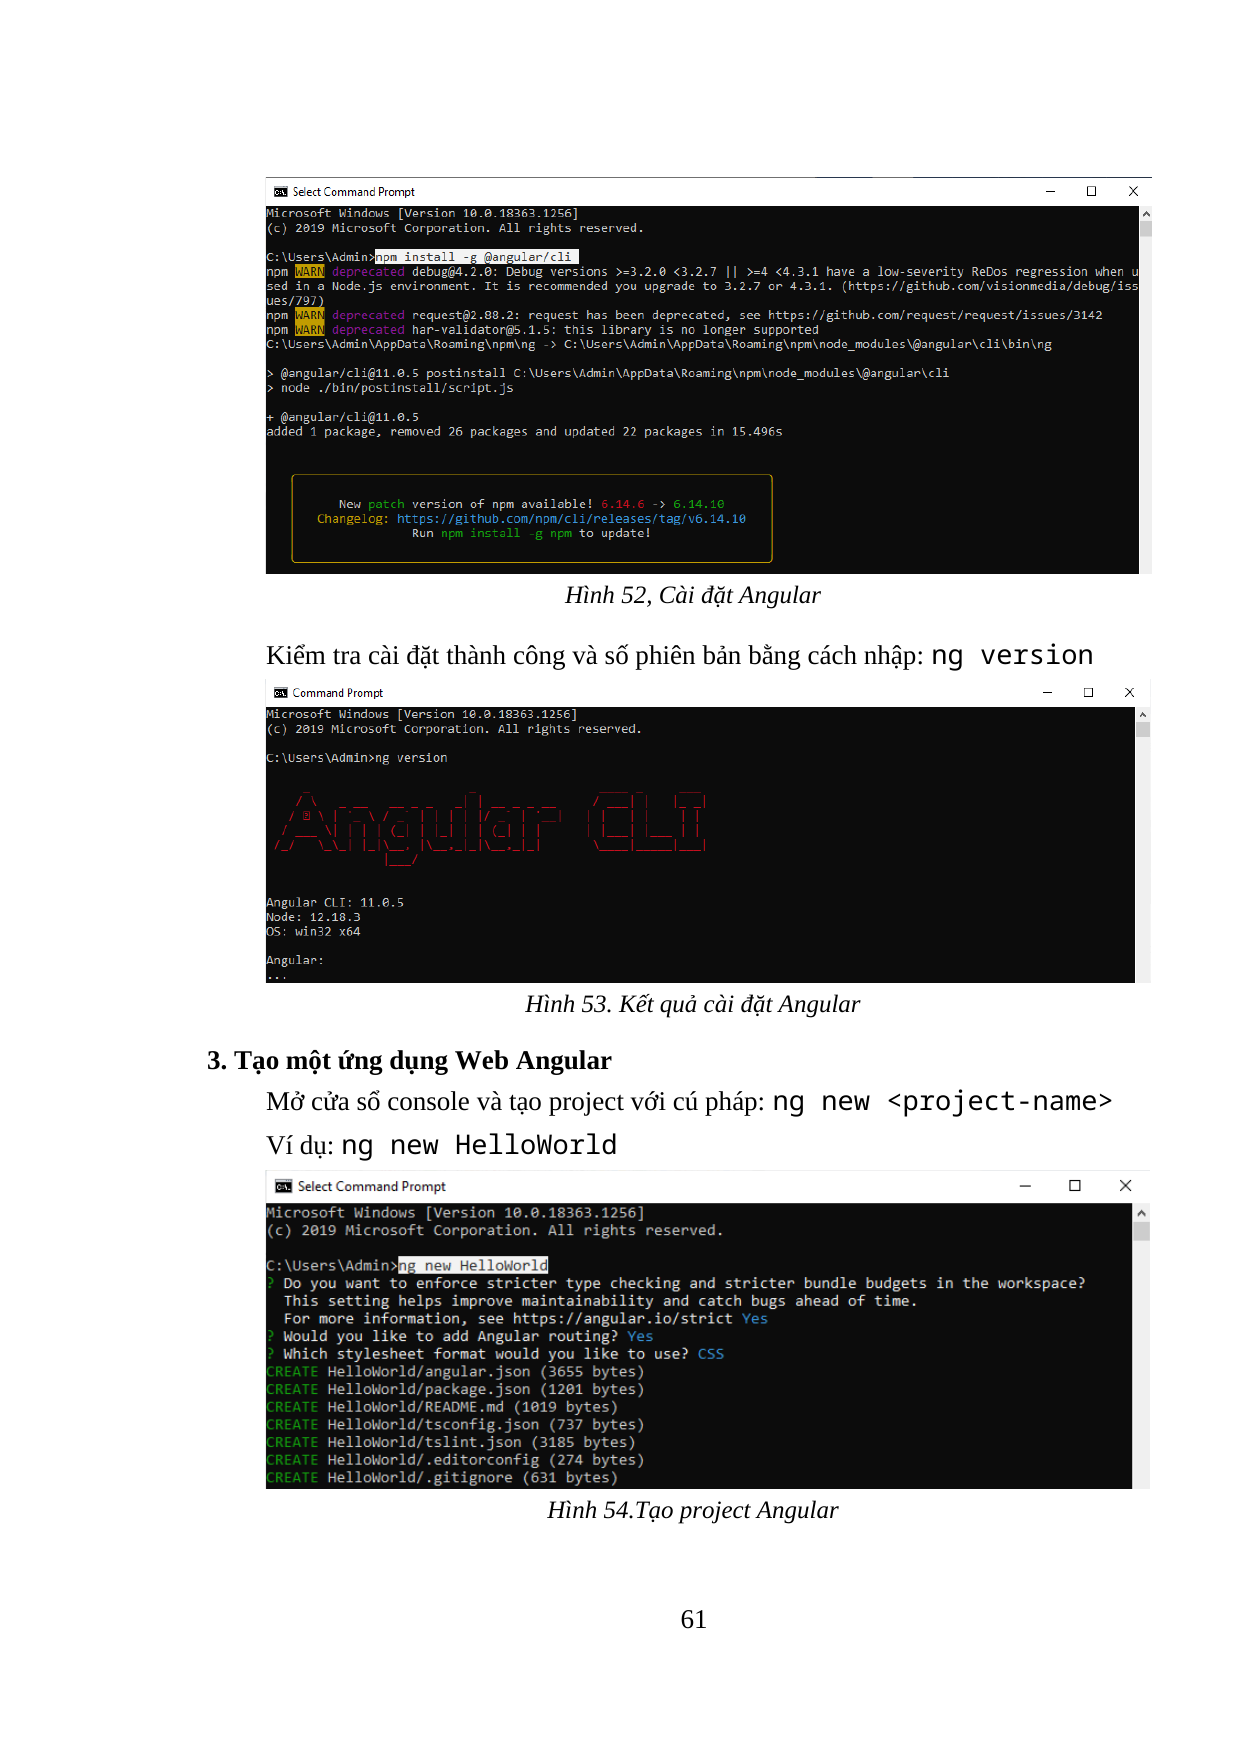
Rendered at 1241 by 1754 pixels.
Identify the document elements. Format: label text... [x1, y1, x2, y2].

picture [265, 177, 1152, 574]
text Ví dụ: ng new HelloWorld [207, 1126, 1122, 1163]
picture [265, 1170, 1150, 1489]
text Mở cửa sổ console và tạo project với cú pháp: ng new <project-name> [207, 1082, 1122, 1118]
text Hình 52, Cài đặt Angular [207, 580, 1122, 609]
text Hình 53. Kết quả cài đặt Angular [207, 989, 1122, 1018]
text Kiểm tra cài đặt thành công và số phiên bản bằng cách nhập: ng version [207, 635, 1122, 672]
text Hình 54.Tạo project Angular [207, 1495, 1122, 1524]
picture [265, 679, 1151, 983]
subtitle 3. Tạo một ứng dụng Web Angular [207, 1044, 1122, 1076]
